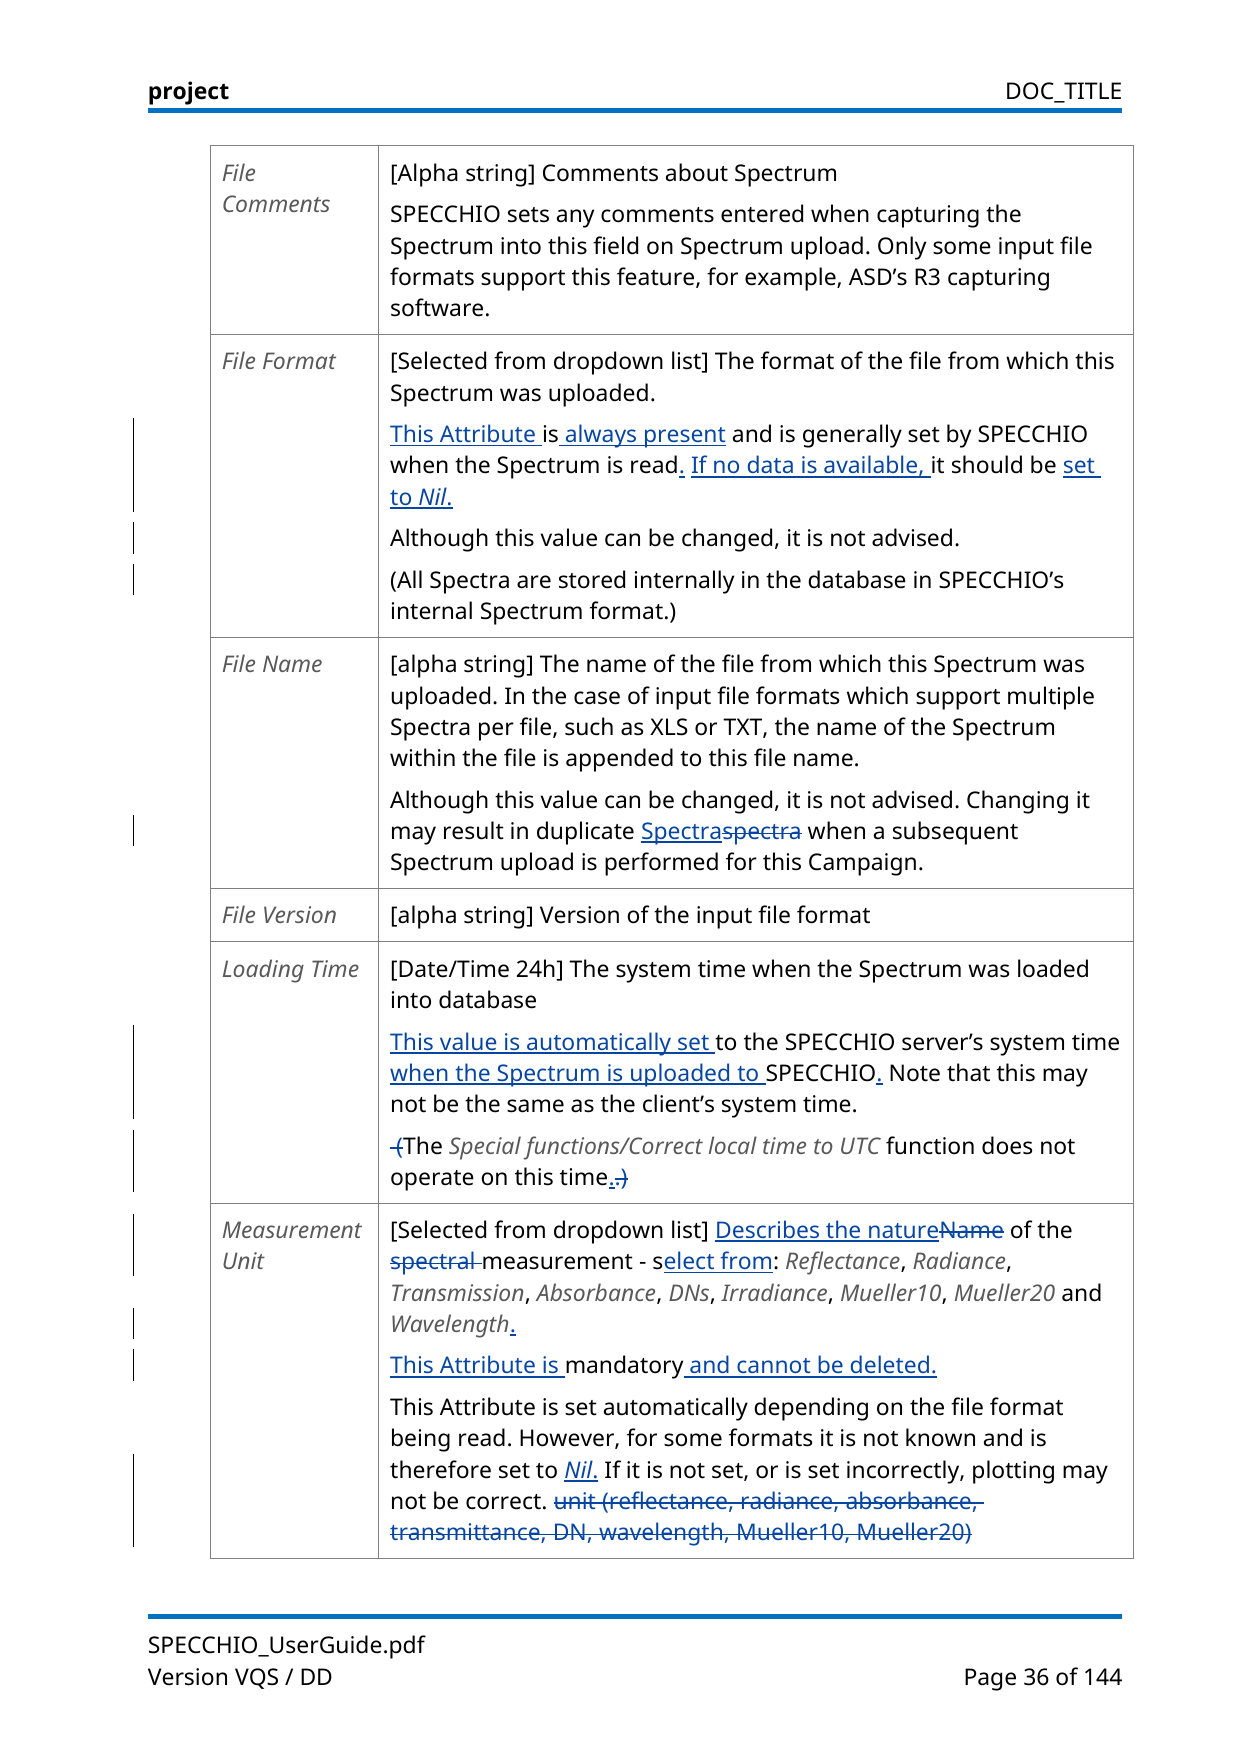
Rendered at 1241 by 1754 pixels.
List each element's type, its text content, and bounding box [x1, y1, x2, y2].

table_cell Measurement Unit [211, 1204, 378, 1558]
table_cell [Date/Time 24h] The system time when the Spectrum was loaded into database to the SPECCHIO server’s system time SPECCHIO Note that this may not be the same as the client’s system time. The Special functions/Correct local time to UTC function does not operate on this time [379, 942, 1133, 1202]
table_cell File Version [211, 889, 378, 941]
table_cell [Selected from dropdown list] The format of the file from which this Spectrum was uploaded. is and is generally set by SPECCHIO when the Spectrum is read it should be Although this value can be changed, it is not advised. (All Spectra are stored internally in the database in SPECCHIO’s internal Spectrum format.) [379, 335, 1133, 637]
table_cell [alpha string] Version of the input file format [379, 889, 1133, 941]
table_cell [Alpha string] Comments about Spectrum SPECCHIO sets any comments entered when capturing the Spectrum into this field on Spectrum upload. Only some input file formats support this feature, for example, ASD’s R3 capturing software. [379, 146, 1133, 334]
table_cell File Format [211, 335, 378, 637]
table_cell [alpha string] The name of the file from which this Spectrum was uploaded. In the case of input file formats which support multiple Spectra per file, such as XLS or TXT, the name of the Spectrum within the file is appended to this file name. Although this value can be changed, it is not advised. Changing it may result in duplicate when a subsequent Spectrum upload is performed for this Campaign. [379, 638, 1133, 888]
table_cell [Selected from dropdown list] of the measurement - s: Reflectance, Radiance, Transmission, Absorbance, DNs, Irradiance, Mueller10, Mueller20 and Wavelength mandatory This Attribute is set automatically depending on the file format being read. However, for some formats it is not known and is therefore set to If it is not set, or is set incorrectly, plotting may not be correct. [379, 1204, 1133, 1558]
table_cell Loading Time [211, 942, 378, 1202]
table_cell File Name [211, 638, 378, 888]
table_cell File Comments [211, 146, 378, 334]
